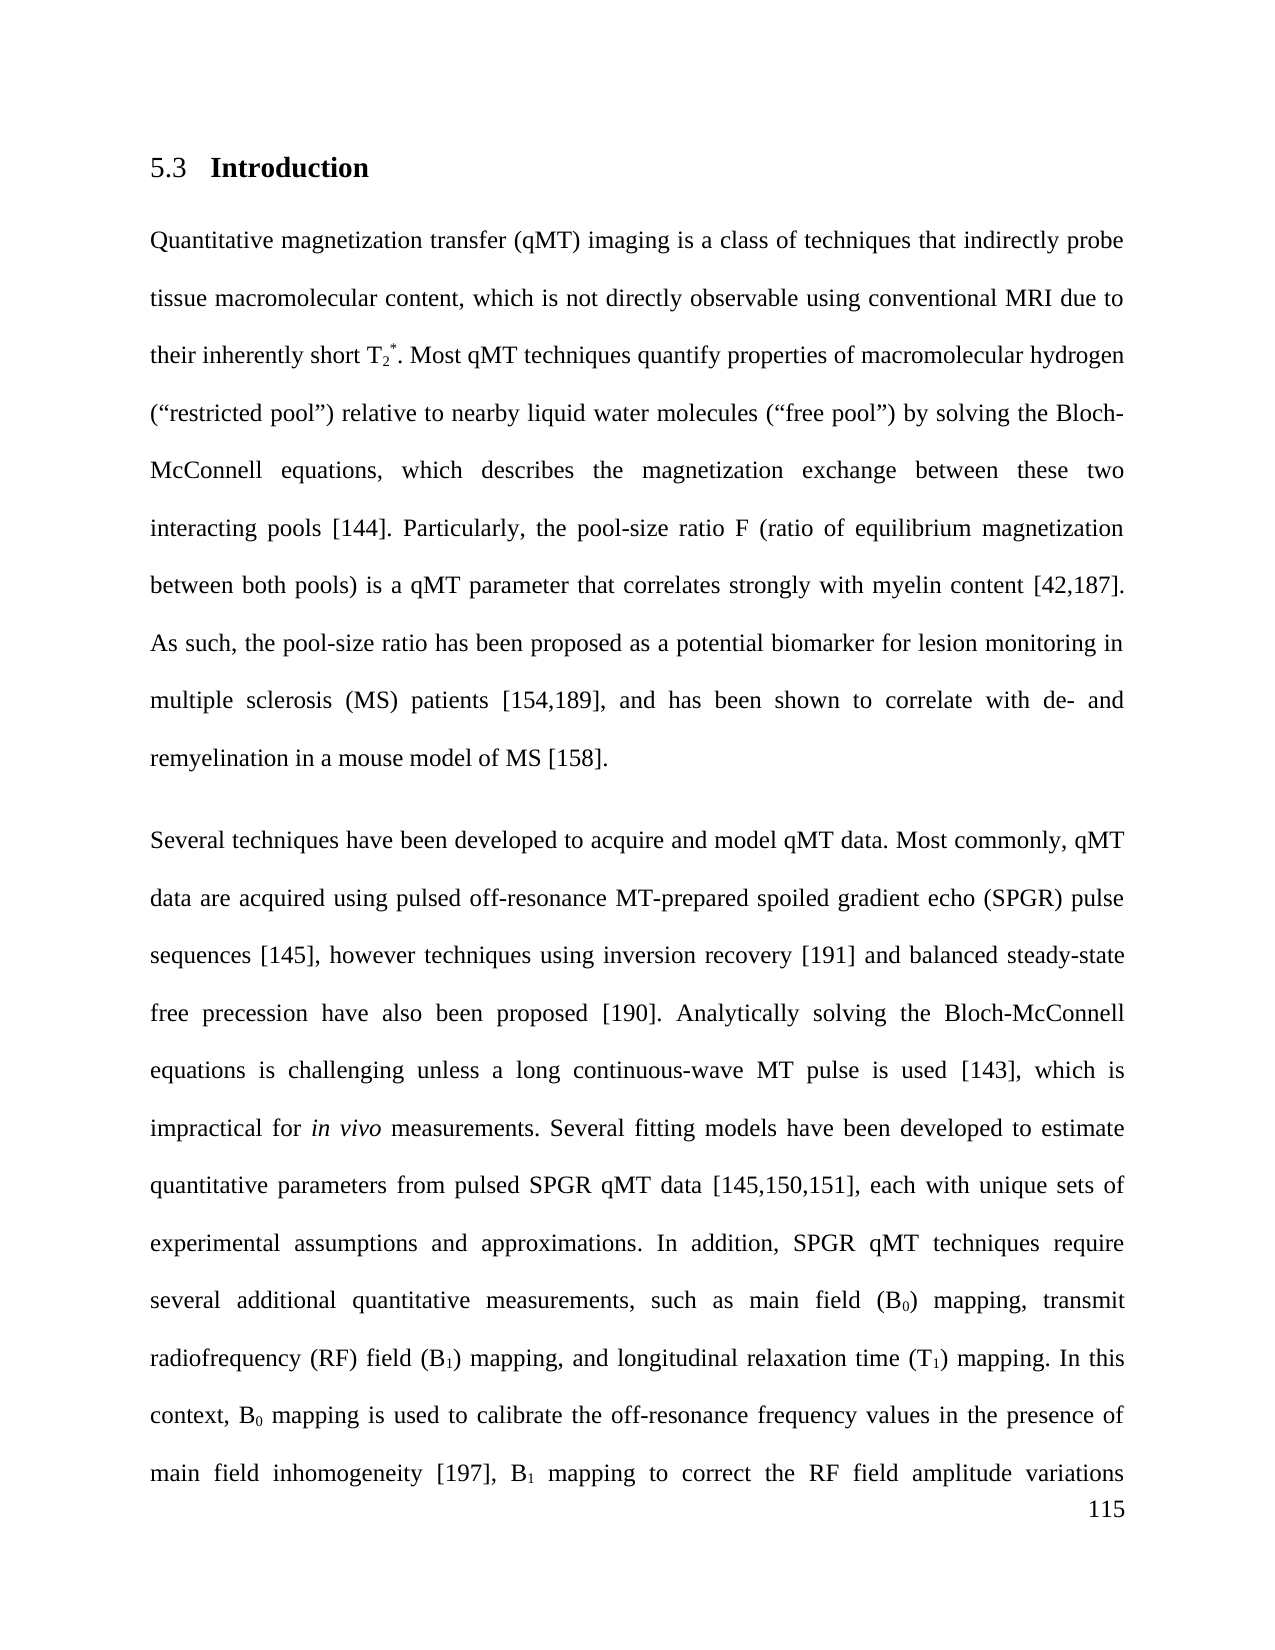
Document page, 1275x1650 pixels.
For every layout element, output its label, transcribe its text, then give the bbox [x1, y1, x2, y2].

text Quantitative magnetization transfer (qMT) imaging is a class of techniques that indirectly probe tissue macromolecular content, which is not directly observable using conventional MRI due to their inherently short T2*. Most qMT techniques quantify properties of macromolecular hydrogen (“restricted pool”) relative to nearby liquid water molecules (“free pool”) by solving the Bloch-McConnell equations, which describes the magnetization exchange between these two interacting pools [144]. Particularly, the pool-size ratio F (ratio of equilibrium magnetization between both pools) is a qMT parameter that correlates strongly with myelin content [42,187]. As such, the pool-size ratio has been proposed as a potential biomarker for lesion monitoring in multiple sclerosis (MS) patients [154,189], and has been shown to correlate with de- and remyelination in a mouse model of MS [158]. [150, 225, 1125, 772]
subtitle Introduction [150, 150, 1125, 183]
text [150, 825, 1125, 1487]
